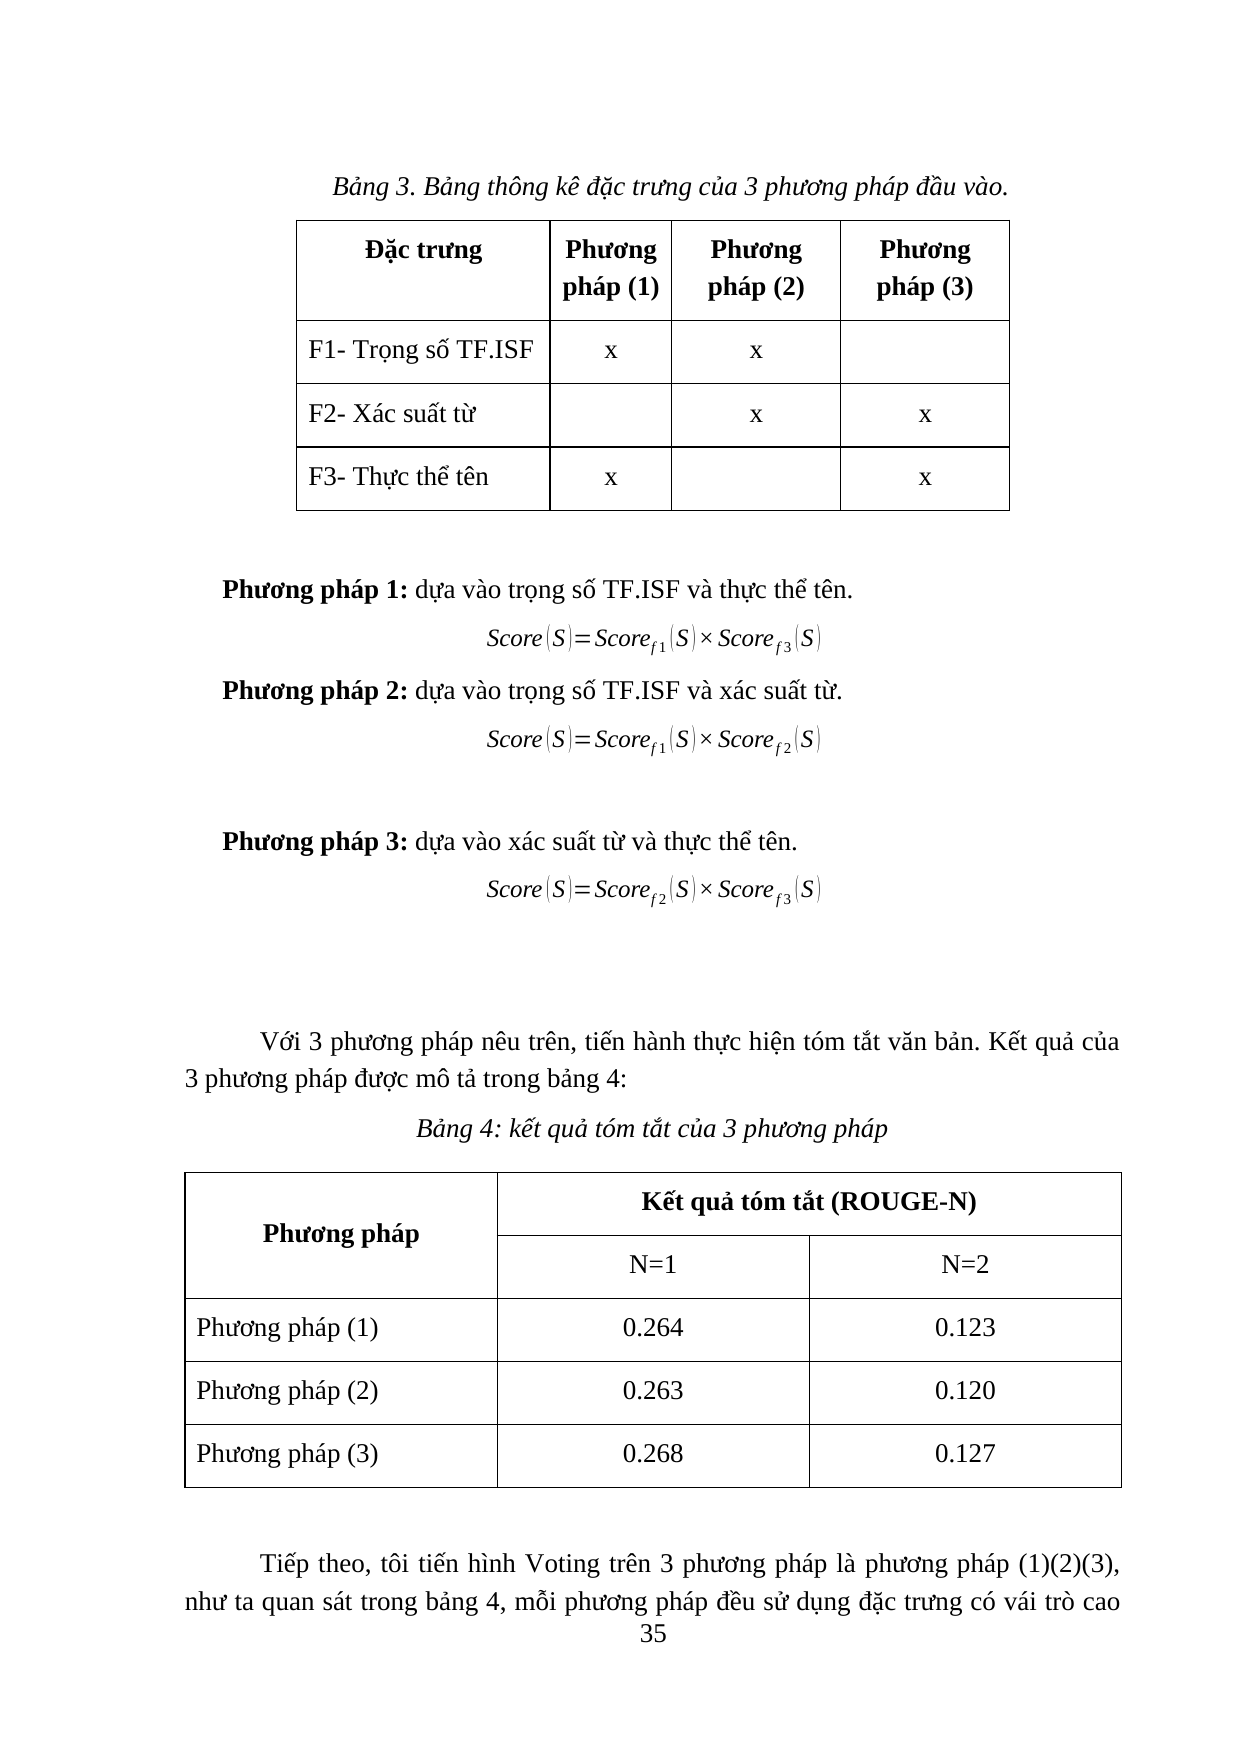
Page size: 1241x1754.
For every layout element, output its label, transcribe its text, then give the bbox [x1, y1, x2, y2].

table_header Phương pháp (1) [551, 221, 671, 320]
table_cell 0.127 [810, 1425, 1121, 1487]
table_cell x [672, 321, 840, 383]
table_header Đặc trưng [297, 221, 549, 320]
table_cell 0.264 [498, 1299, 809, 1361]
table_cell Phương pháp (1) [186, 1299, 497, 1361]
table_cell x [841, 448, 1009, 510]
text Phương pháp 2: dựa vào trọng số TF.ISF và xác suất từ. [184, 674, 1122, 705]
table_header Phương pháp [186, 1173, 497, 1298]
table_cell x [841, 384, 1009, 446]
table_header Kết quả tóm tắt (ROUGE-N) [498, 1173, 1121, 1235]
table_header Phương pháp (3) [841, 221, 1009, 320]
table_cell F1- Trọng số TF.ISF [297, 321, 549, 383]
text Phương pháp 1: dựa vào trọng số TF.ISF và thực thể tên. [222, 573, 1122, 604]
table_cell x [672, 384, 840, 446]
table_cell F2- Xác suất từ [297, 384, 549, 446]
list Bảng 3. Bảng thông kê đặc trưng của 3 phương pháp đầu vào. [128, 170, 1122, 201]
table_cell 0.268 [498, 1425, 809, 1487]
table_cell 0.123 [810, 1299, 1121, 1361]
table_cell N=2 [810, 1236, 1121, 1298]
text Với 3 phương pháp nêu trên, tiến hành thực hiện tóm tắt văn bản. Kết quả của 3 phương pháp được mô tả trong bảng 4: [184, 1025, 1122, 1093]
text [184, 1547, 1122, 1616]
table_header Phương pháp (2) [672, 221, 840, 320]
table_cell x [551, 321, 671, 383]
table_cell N=1 [498, 1236, 809, 1298]
table_cell F3- Thực thể tên [297, 448, 549, 510]
table_cell [841, 321, 1009, 383]
table_cell x [551, 448, 671, 510]
table_cell 0.263 [498, 1362, 809, 1424]
table_cell Phương pháp (3) [186, 1425, 497, 1487]
table_cell [551, 384, 671, 446]
text Phương pháp 3: dựa vào xác suất từ và thực thể tên. [184, 824, 1122, 856]
table_cell [672, 448, 840, 510]
table_cell Phương pháp (2) [186, 1362, 497, 1424]
subtitle Bảng 4: kết quả tóm tắt của 3 phương pháp [184, 1112, 1122, 1143]
table_cell 0.120 [810, 1362, 1121, 1424]
